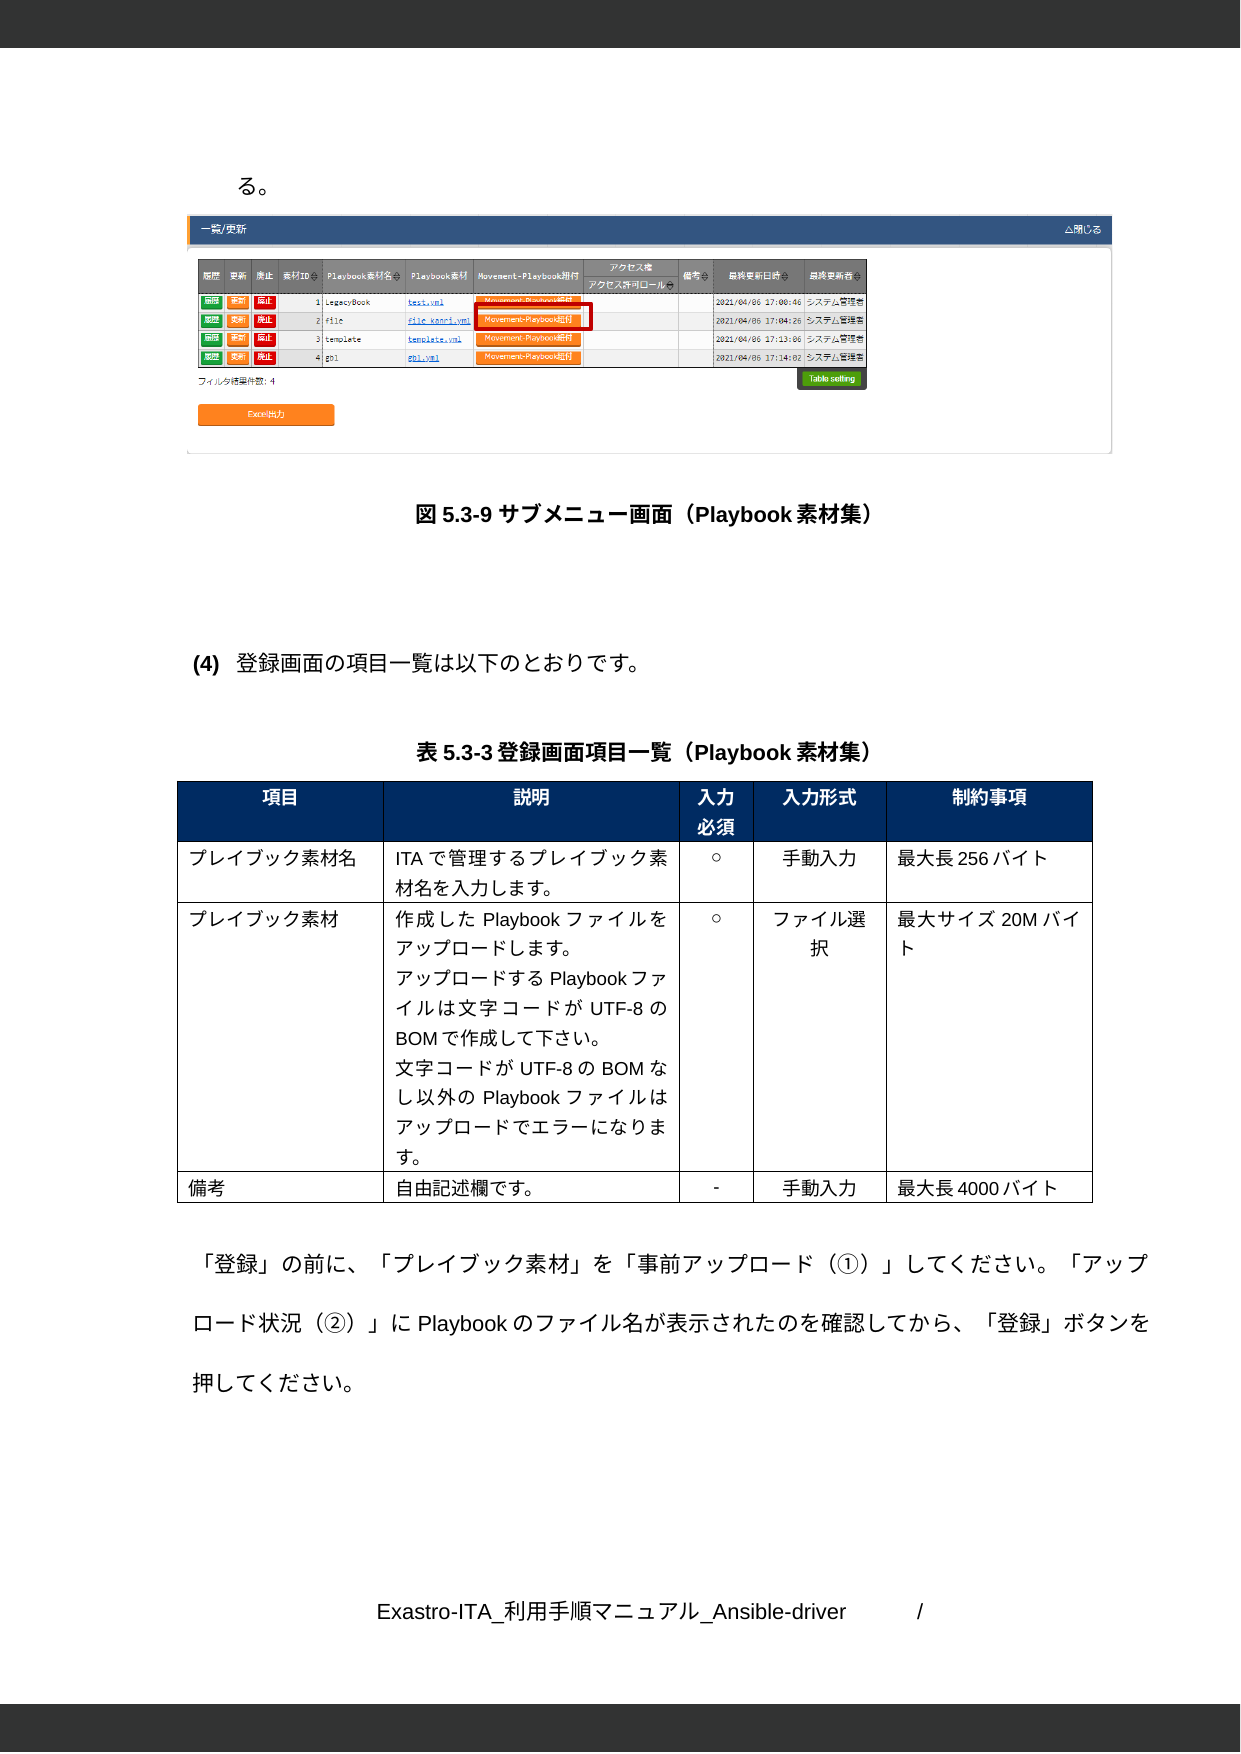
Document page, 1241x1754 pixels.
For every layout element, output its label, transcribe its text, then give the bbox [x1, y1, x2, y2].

table_cell - [680, 1172, 753, 1202]
text 表 5.3-3登録画面項目一覧（Playbook素材集） [148, 721, 1152, 781]
table_header 項目 [178, 782, 383, 841]
table_header 入力 必須 [680, 782, 753, 841]
table_cell 自由記述欄です。 [384, 1172, 679, 1202]
table_cell ITAで管理するプレイブック素材名を入力します。 [384, 842, 679, 902]
table_cell 最大長256バイト [887, 842, 1092, 902]
text 登録画面の項目一覧は以下のとおりです。 [193, 632, 1152, 691]
table_cell ○ [680, 903, 753, 1171]
table_cell 作成したPlaybookファイルをアップロードします。 アップロードするPlaybookファイルは文字コードがUTF-8のBOMで作成して下さい。 文字コードがUTF-8のBOMなし以外のPlaybookファイルはアップロードでエラーになります。 [384, 903, 679, 1171]
table_cell 最大サイズ20Mバイト [887, 903, 1092, 1171]
picture [187, 214, 1113, 454]
table_cell 最大長4000バイト [887, 1172, 1092, 1202]
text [192, 155, 1152, 214]
text 図 5.3-9 サブメニュー画面（Playbook素材集） [148, 483, 1152, 542]
table_cell 備考 [178, 1172, 383, 1202]
table_cell 手動入力 [754, 1172, 886, 1202]
table_cell ファイル選択 [754, 903, 886, 1171]
text 「登録」の前に、「プレイブック素材」を「事前アップロード（①）」してください。「アップロード状況（②）」にPlaybookのファイル名が表示されたのを確認してから、「登録」ボタンを押してください。 [192, 1233, 1152, 1411]
table_header 入力形式 [754, 782, 886, 841]
table_header 説明 [384, 782, 679, 841]
picture [0, 0, 1241, 48]
table_cell 手動入力 [754, 842, 886, 902]
table_cell ○ [680, 842, 753, 902]
table_cell プレイブック素材 [178, 903, 383, 1171]
picture [0, 1704, 1241, 1752]
table_header 制約事項 [887, 782, 1092, 841]
table_cell プレイブック素材名 [178, 842, 383, 902]
